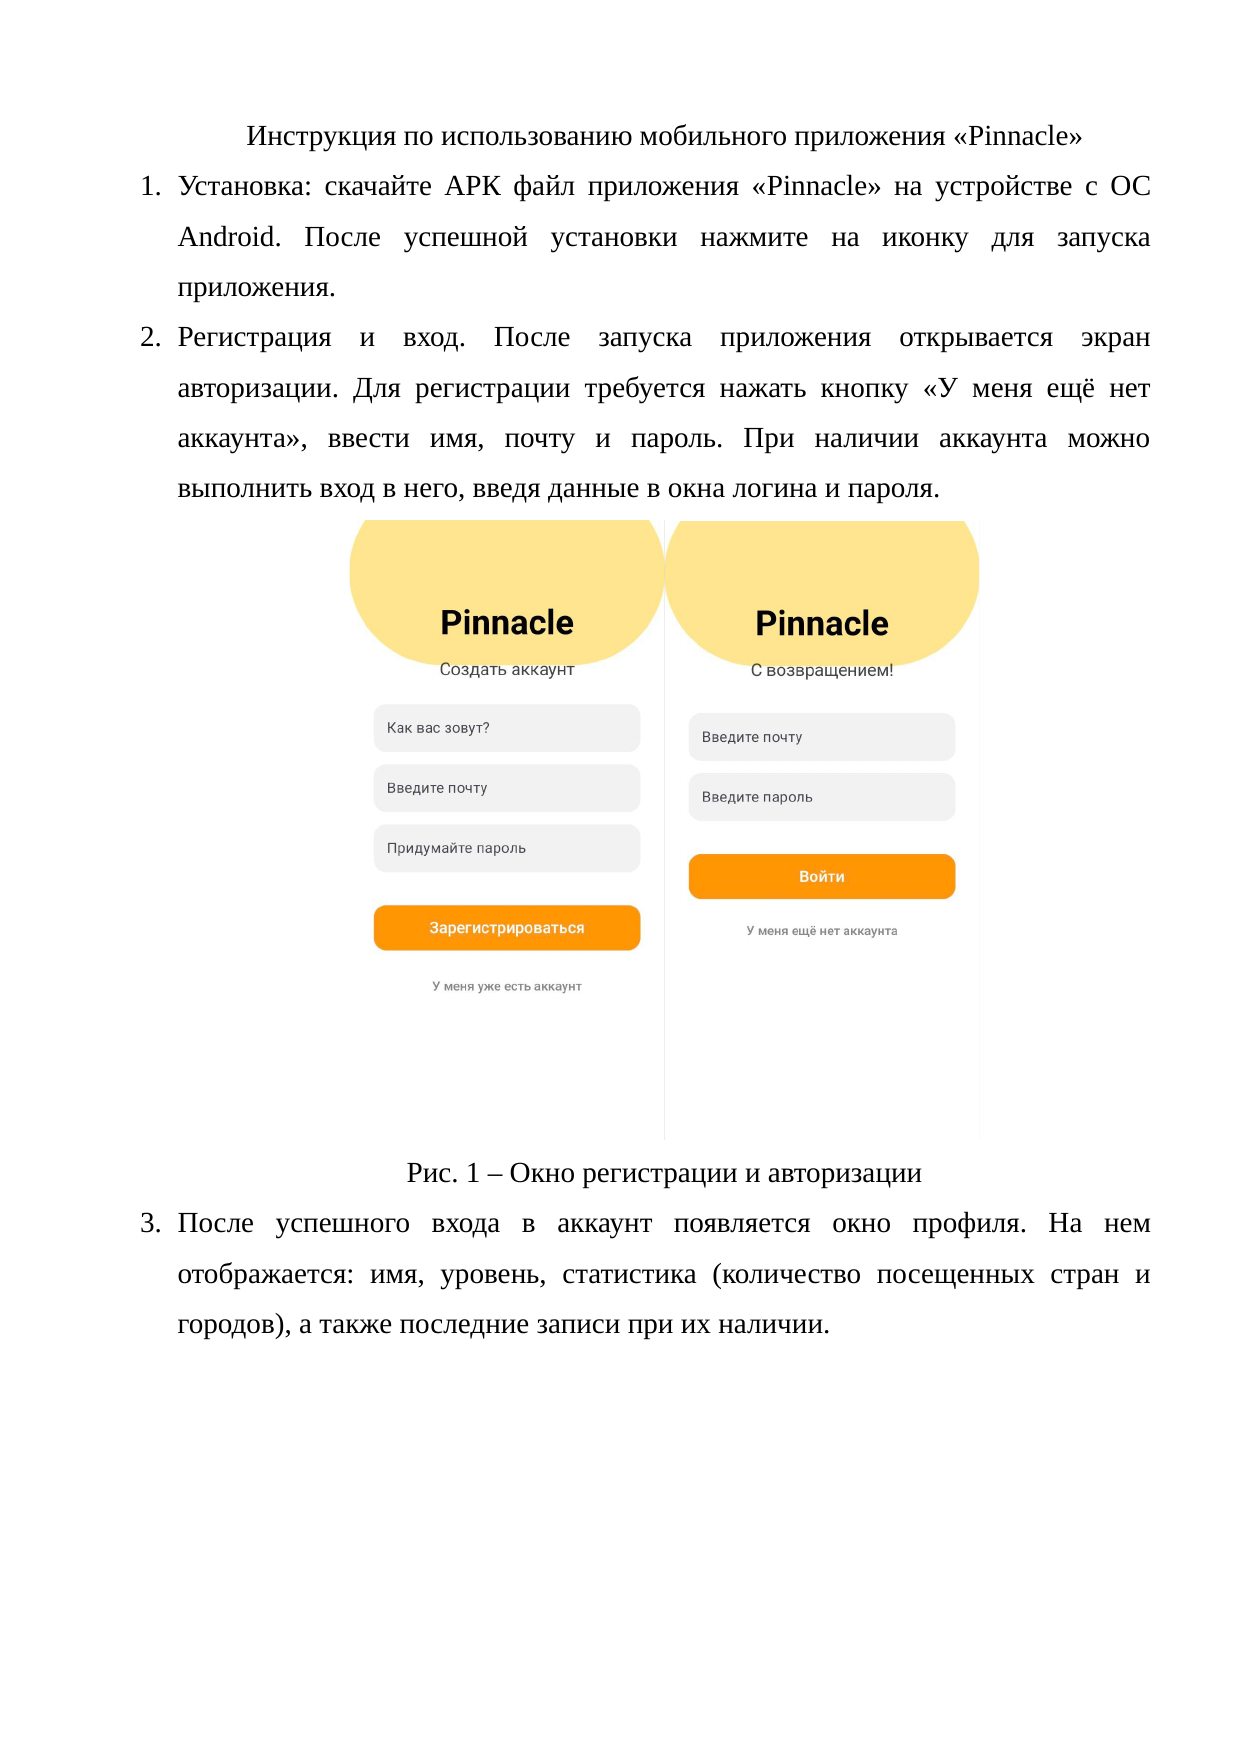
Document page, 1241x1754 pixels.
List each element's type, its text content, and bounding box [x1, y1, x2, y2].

list Регистрация и вход. После запуска приложения открывается экран авторизации. Для регистрации требуется нажать кнопку «У меня ещё нет аккаунта», ввести имя, почту и пароль. При наличии аккаунта можно выполнить вход в него, введя данные в окна логина и пароля. [140, 319, 1152, 504]
list Установка: скачайте АРК файл приложения «Pinnacle» на устройстве с ОС Android. После успешной установки нажмите на иконку для запуска приложения. [140, 168, 1152, 303]
picture [349, 520, 980, 1140]
text Инструкция по использованию мобильного приложения «Pinnacle» [177, 118, 1152, 152]
text Рис. 1 – Окно регистрации и авторизации [177, 1155, 1152, 1189]
list После успешного входа в аккаунт появляется окно профиля. На нем отображается: имя, уровень, статистика (количество посещенных стран и городов), а также последние записи при их наличии. [140, 1206, 1152, 1340]
